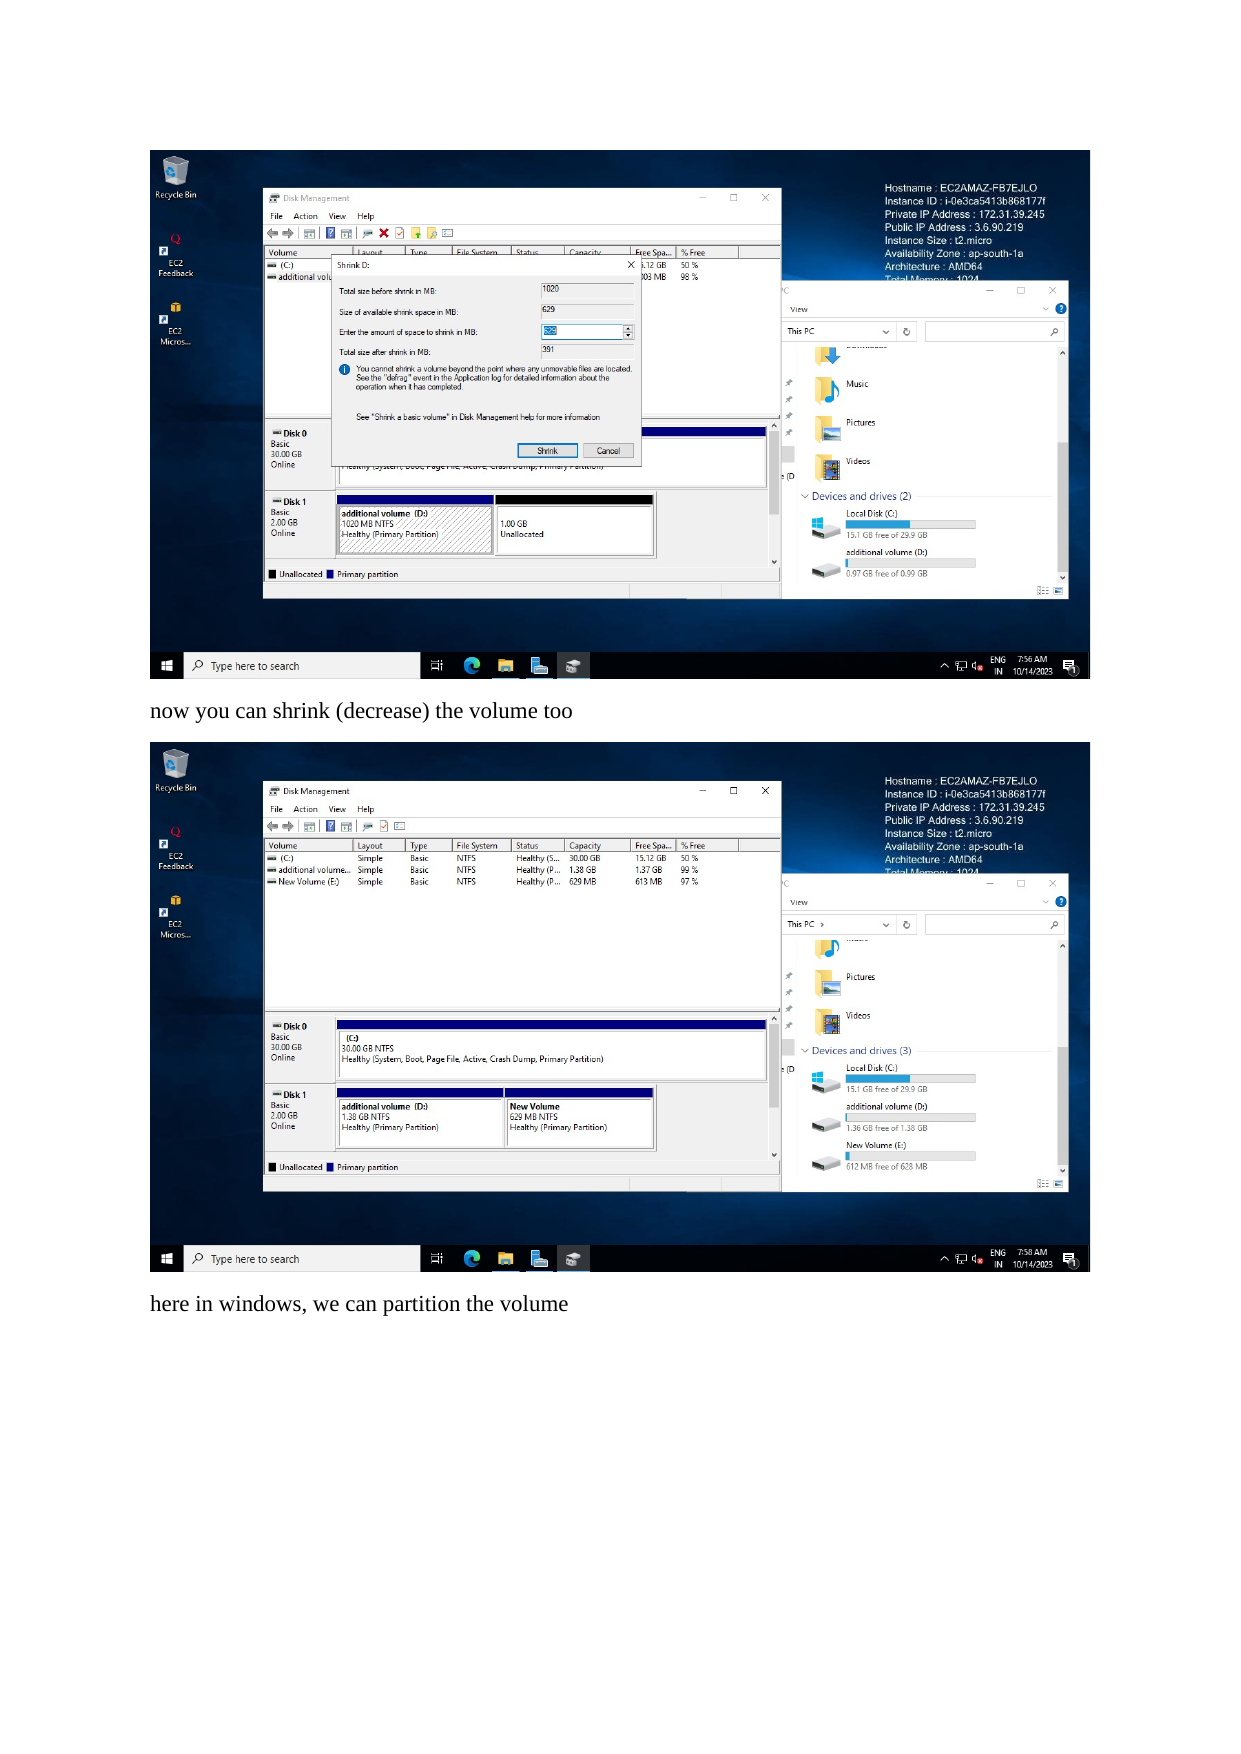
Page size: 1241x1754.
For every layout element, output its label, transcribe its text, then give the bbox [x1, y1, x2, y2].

text now you can shrink (decrease) the volume too [150, 697, 1090, 724]
text here in windows, we can partition the volume [150, 1290, 1090, 1316]
picture [150, 150, 1091, 679]
picture [150, 742, 1091, 1272]
